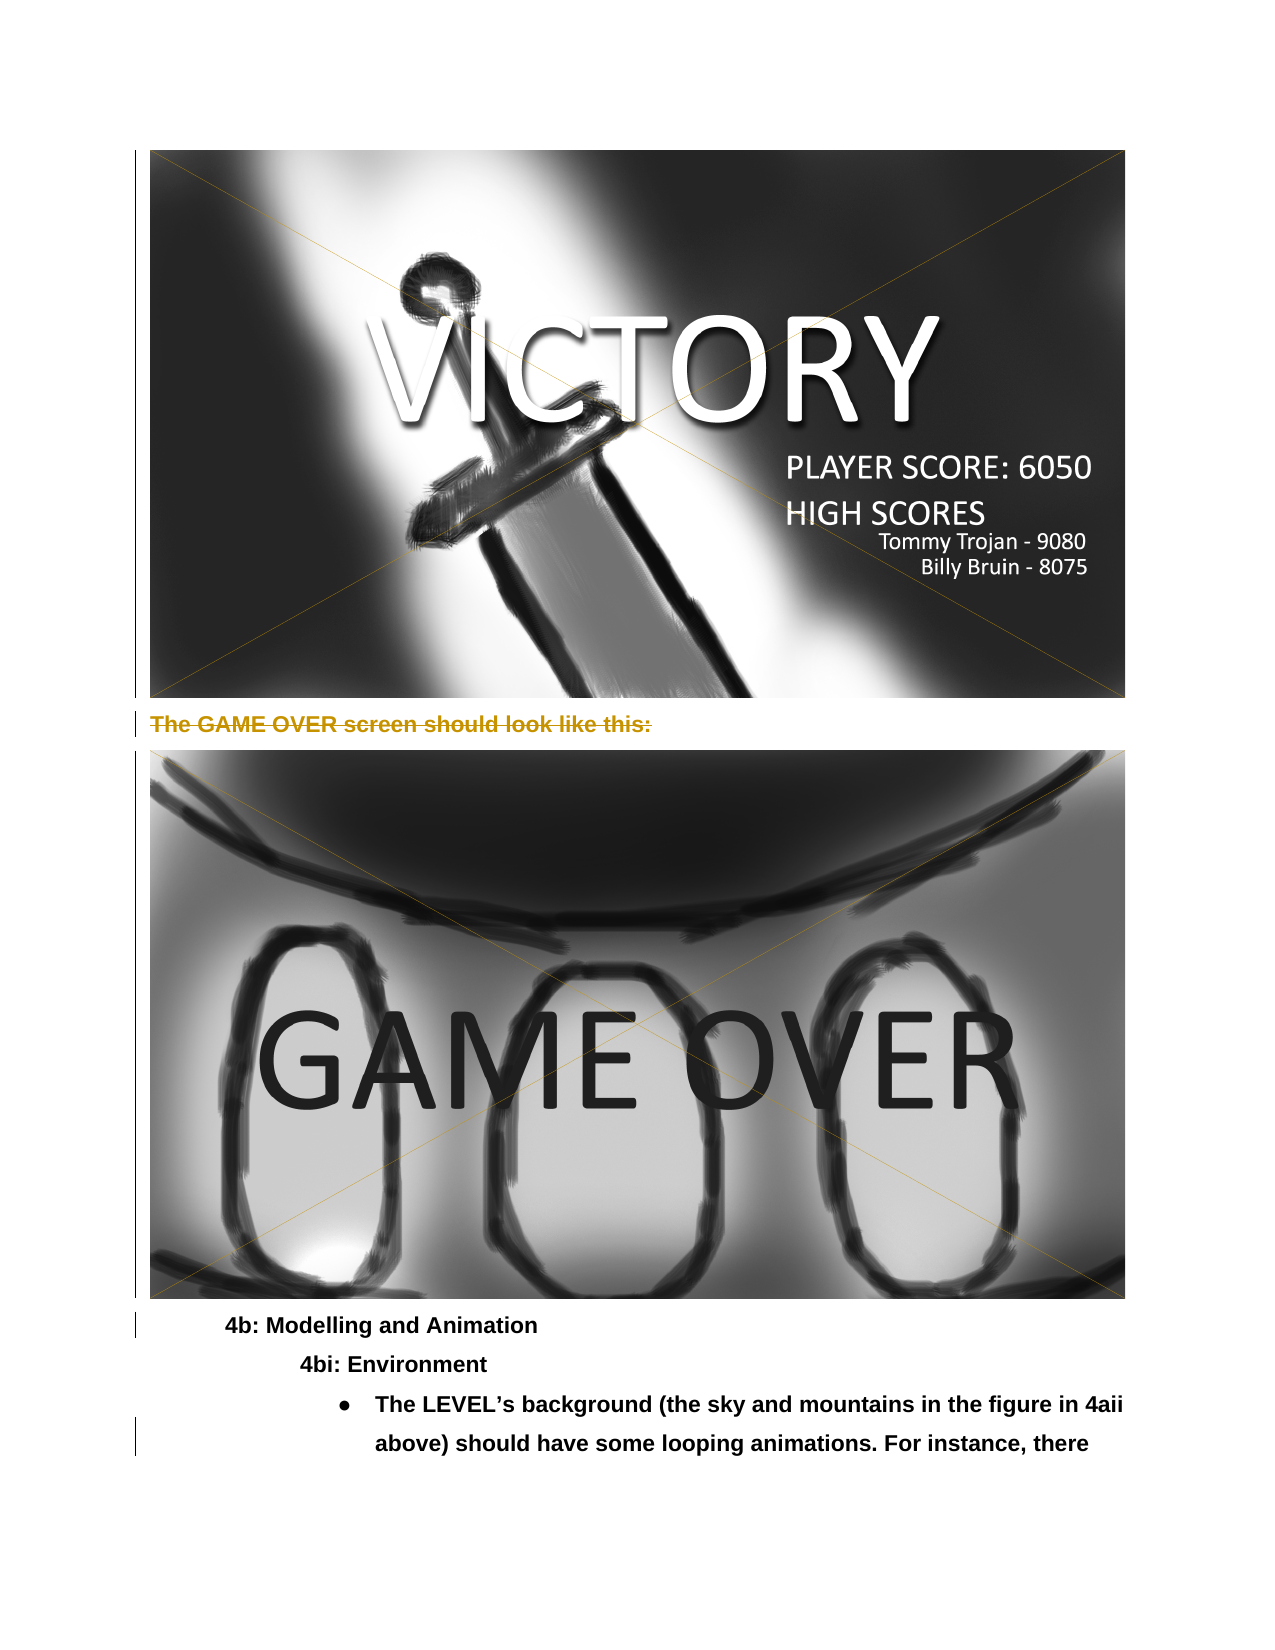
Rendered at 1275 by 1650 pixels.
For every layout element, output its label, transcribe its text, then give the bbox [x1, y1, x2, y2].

text 4bi: Environment [150, 1351, 1125, 1377]
picture [150, 151, 635, 697]
picture [639, 752, 1125, 1297]
picture [151, 1025, 1124, 1299]
picture [150, 752, 636, 1297]
picture [152, 425, 1123, 698]
picture [152, 750, 1123, 1023]
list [337, 1391, 1125, 1456]
picture [640, 151, 1125, 697]
picture [152, 150, 1122, 423]
text 4b: Modelling and Animation [150, 1312, 1125, 1338]
